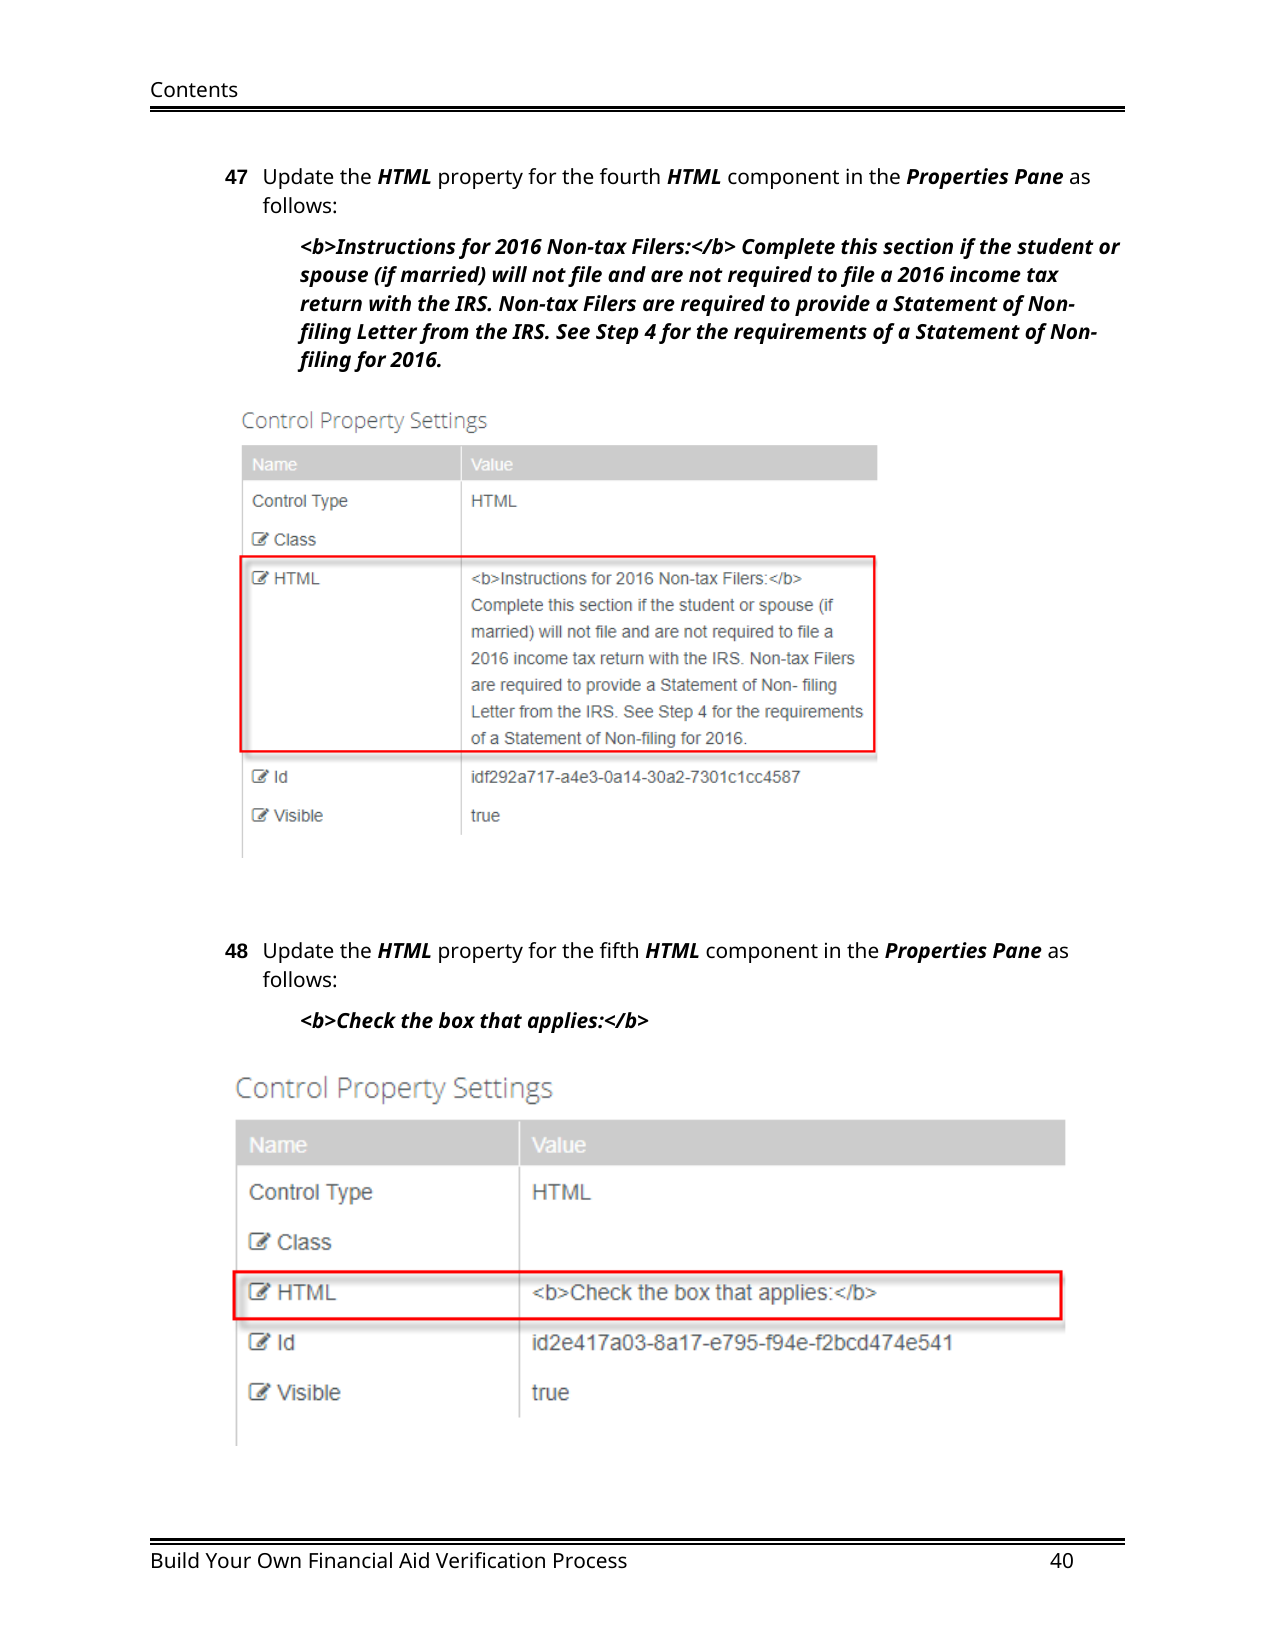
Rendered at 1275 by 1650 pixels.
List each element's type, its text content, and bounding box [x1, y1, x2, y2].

text Update the HTML property for the fourth HTML component in the Properties Pane as follows: [225, 162, 1125, 219]
picture [225, 399, 878, 858]
text <b>Instructions for 2016 Non-tax Filers:</b> Complete this section if the student or spouse (if married) will not file and are not required to file a 2016 income tax return with the IRS. Non-tax Filers are required to provide a Statement of Non- filing Letter from the IRS. See Step 4 for the requirements of a Statement of Non-filing for 2016. [300, 232, 1125, 374]
list <b>Check the box that applies:</b> [300, 1006, 1125, 1034]
picture [225, 1059, 1066, 1446]
text Update the HTML property for the fifth HTML component in the Properties Pane as follows: [225, 936, 1125, 993]
